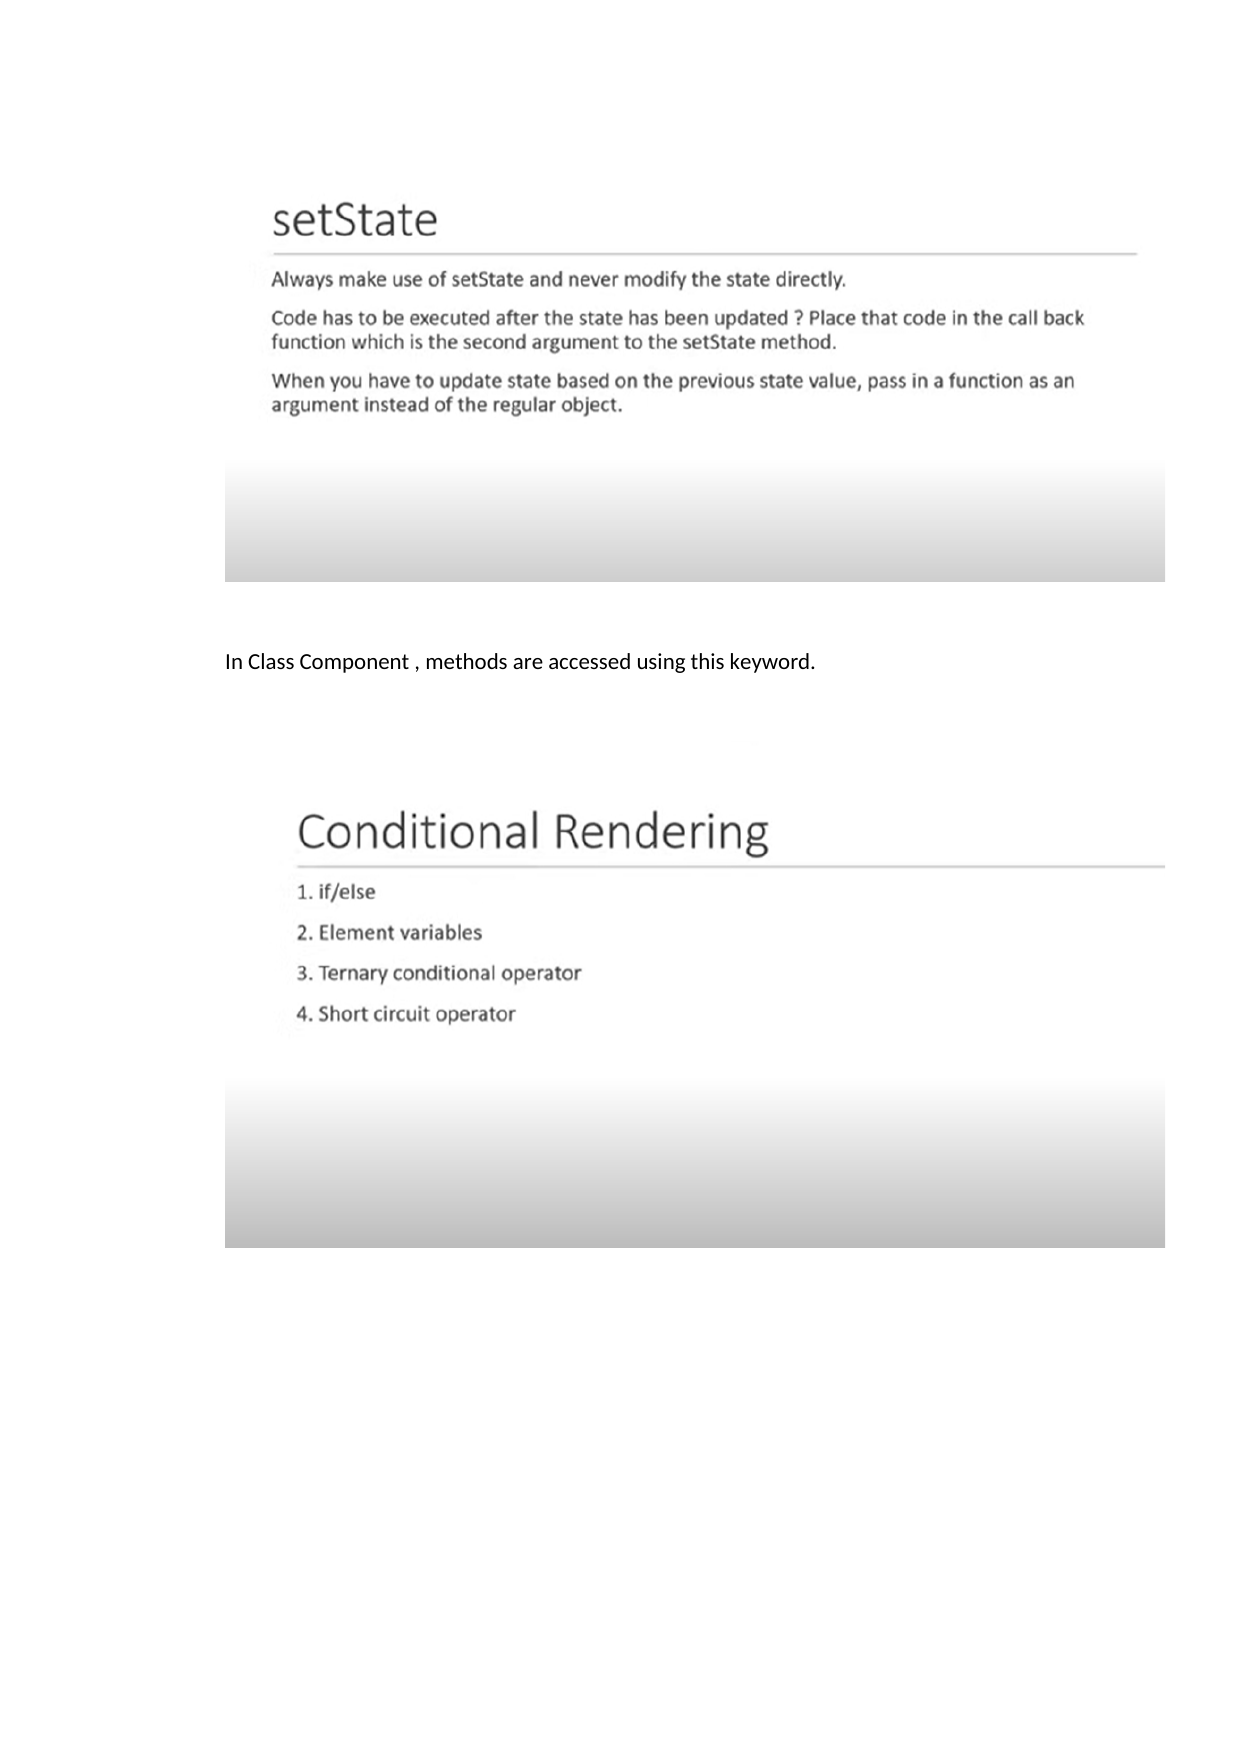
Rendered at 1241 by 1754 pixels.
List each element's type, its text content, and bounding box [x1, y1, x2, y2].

picture [225, 150, 1166, 582]
text In Class Component , methods are accessed using this keyword. [225, 647, 1090, 675]
picture [225, 741, 1166, 1248]
